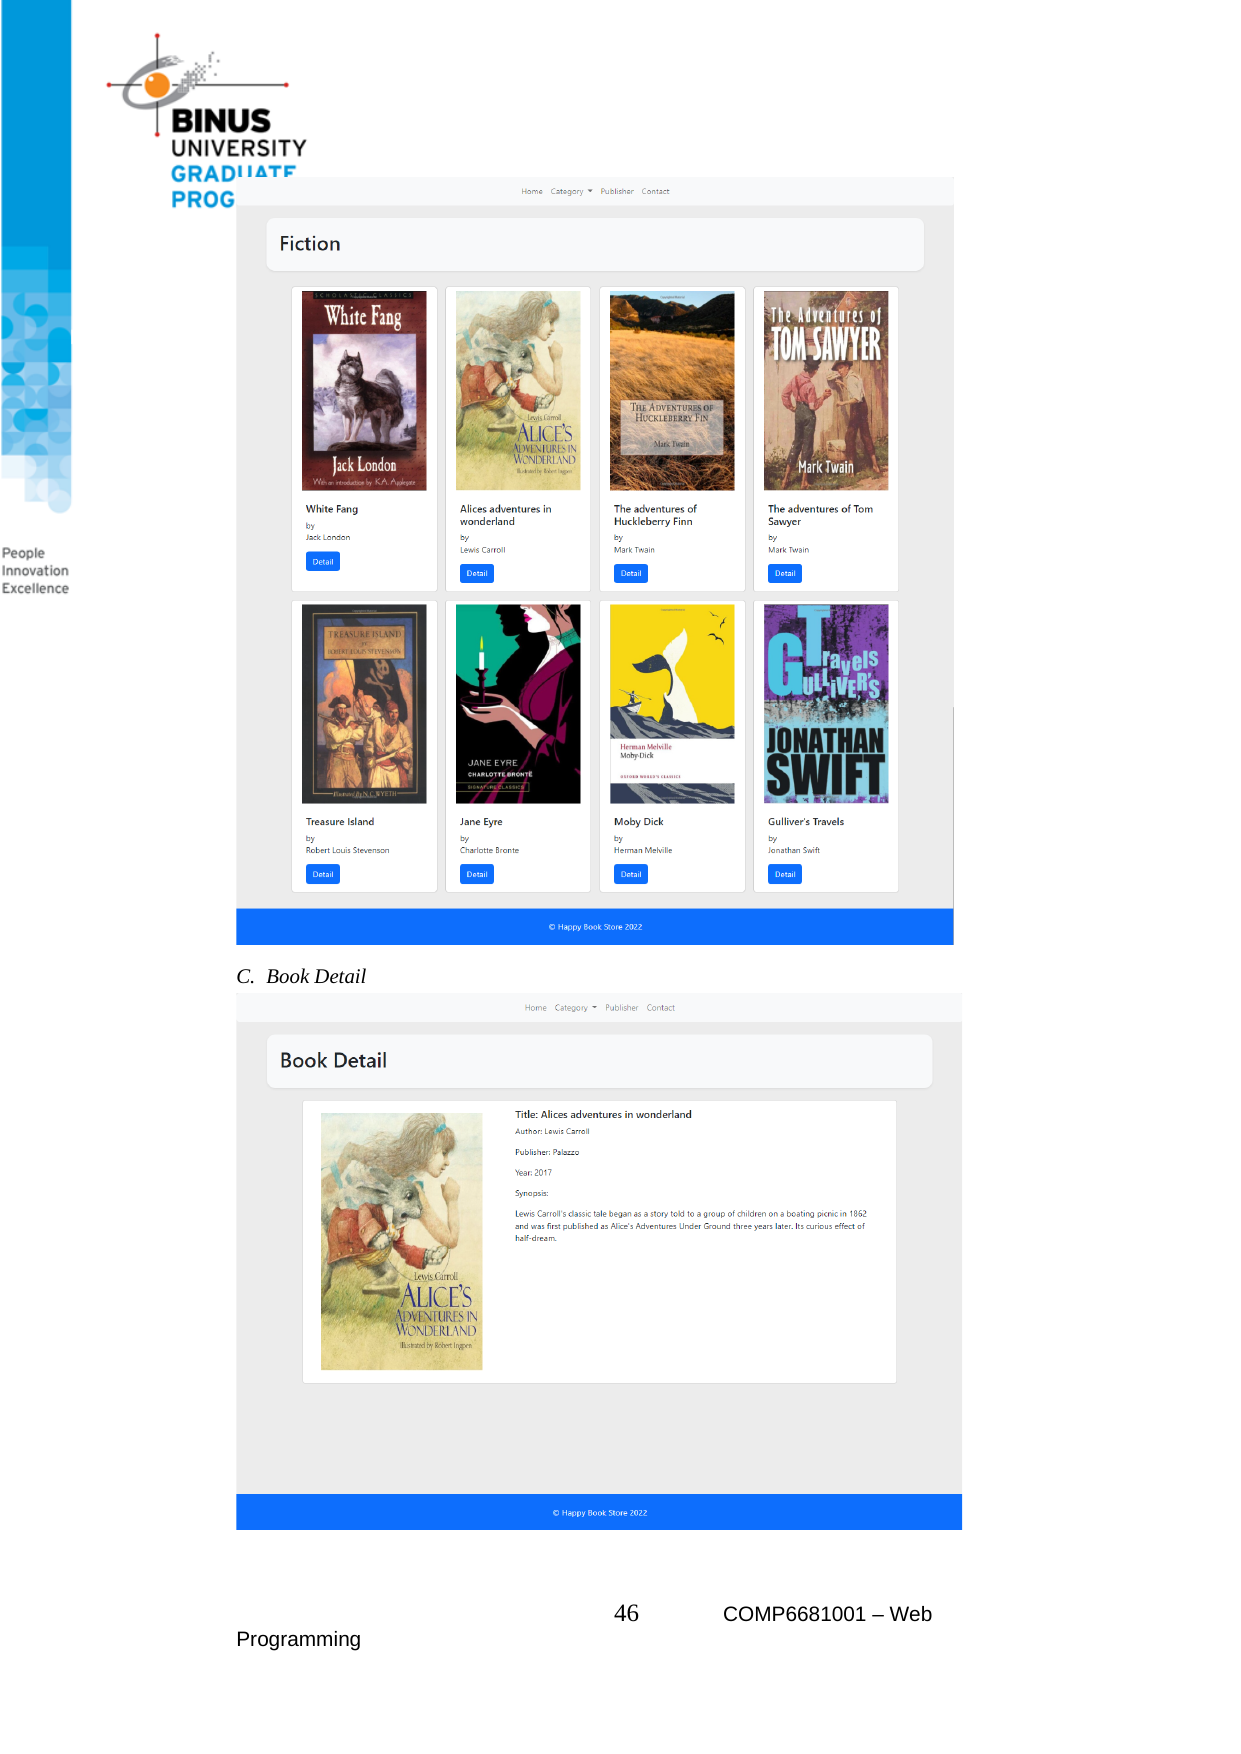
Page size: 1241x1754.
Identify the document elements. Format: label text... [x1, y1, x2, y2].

picture [0, 0, 954, 945]
picture [236, 993, 963, 1530]
subtitle Book Detail [236, 964, 1063, 988]
